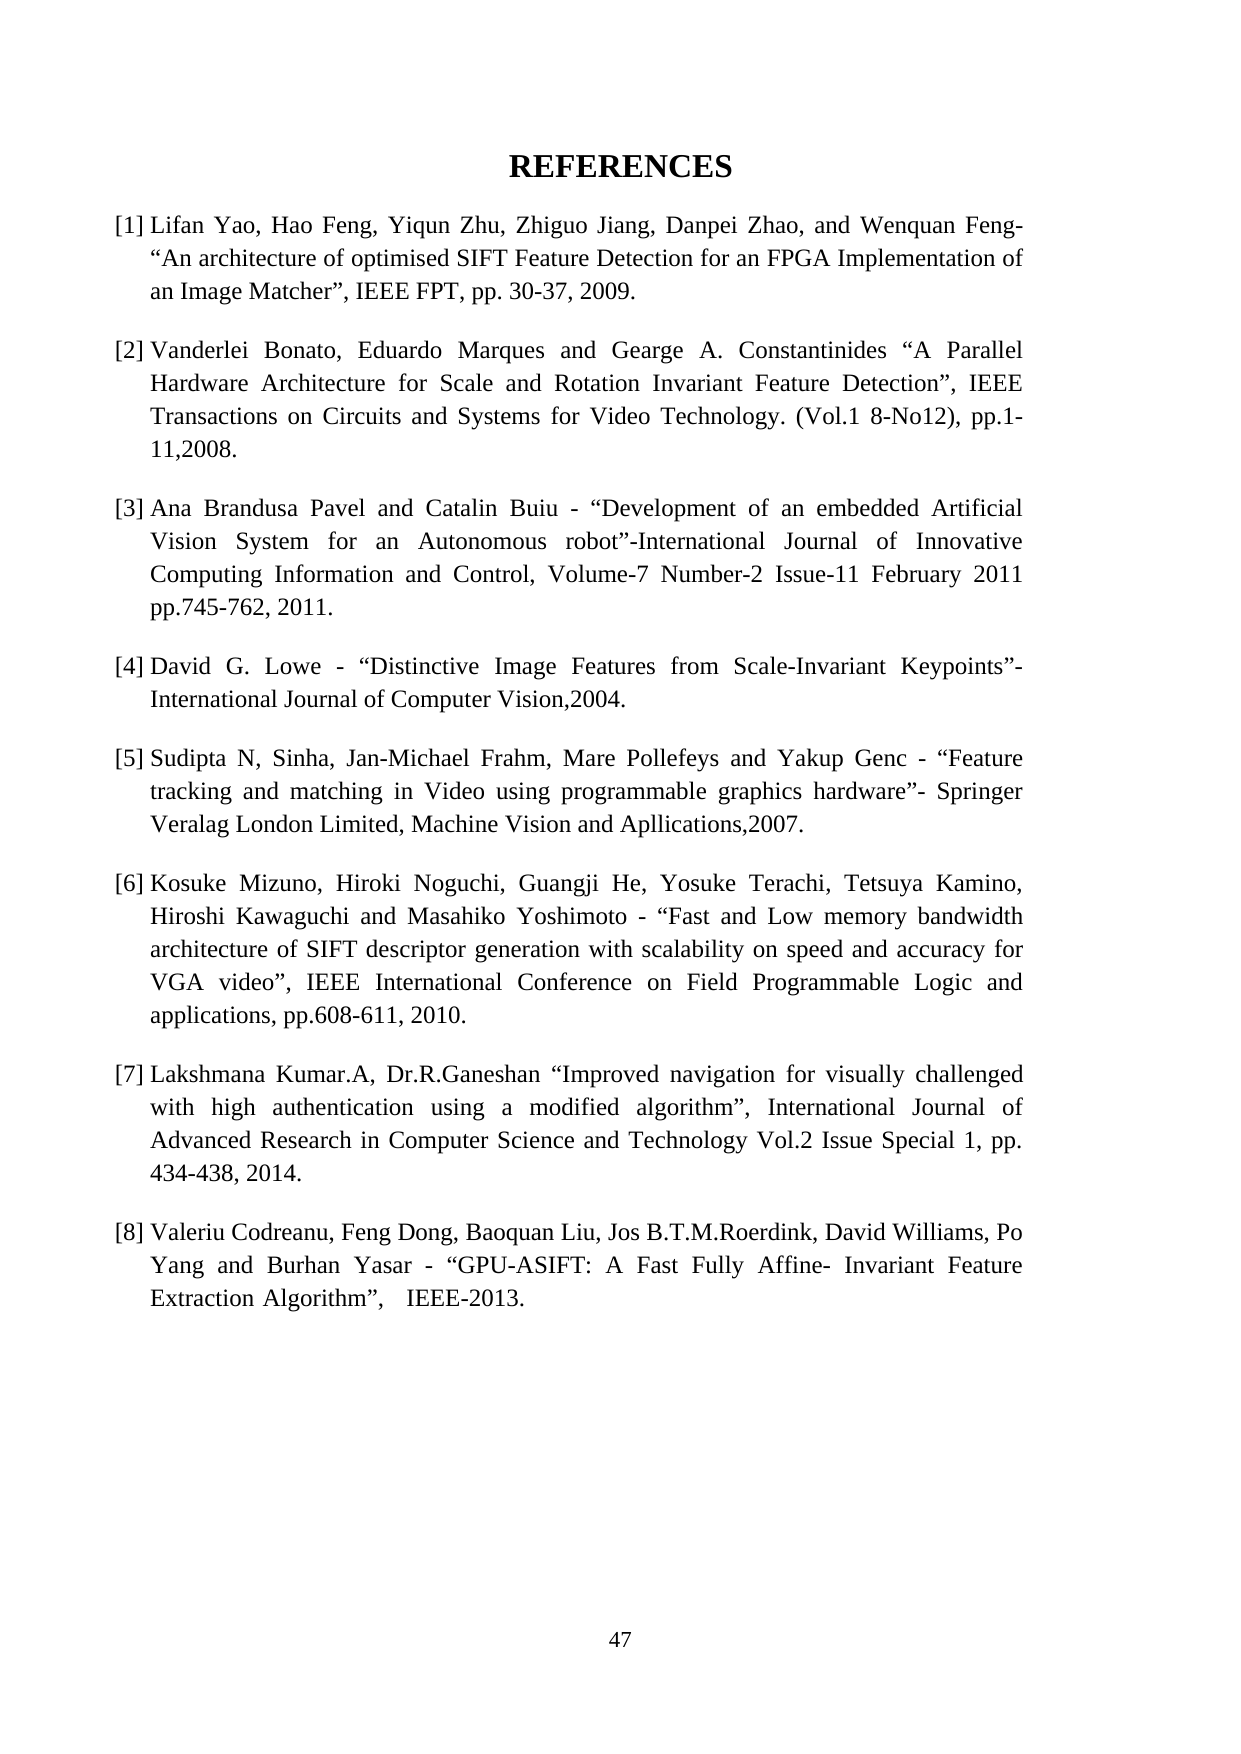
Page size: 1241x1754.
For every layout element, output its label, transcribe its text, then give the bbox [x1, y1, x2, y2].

subtitle REFERENCES [150, 146, 1091, 184]
list Vanderlei Bonato, Eduardo Marques and Gearge A. Constantinides “A Parallel Hardware Architecture for Scale and Rotation Invariant Feature Detection”, IEEE Transactions on Circuits and Systems for Video Technology. (Vol.1 8-No12), pp.1-11,2008. [114, 335, 1024, 463]
list Sudipta N, Sinha, Jan-Michael Frahm, Mare Pollefeys and Yakup Genc - “Feature tracking and matching in Video using programmable graphics hardware”- Springer Veralag London Limited, Machine Vision and Apllications,2007. [114, 743, 1024, 838]
list Valeriu Codreanu, Feng Dong, Baoquan Liu, Jos B.T.M.Roerdink, David Williams, Po Yang and Burhan Yasar - “GPU-ASIFT: A Fast Fully Affine- Invariant Feature Extraction Algorithm”, IEEE-2013. [114, 1217, 1024, 1312]
list David G. Lowe - “Distinctive Image Features from Scale-Invariant Keypoints”-International Journal of Computer Vision,2004. [114, 651, 1024, 713]
list Lakshmana Kumar.A, Dr.R.Ganeshan “Improved navigation for visually challenged with high authentication using a modified algorithm”, International Journal of Advanced Research in Computer Science and Technology Vol.2 Issue Special 1, pp. 434-438, 2014. [114, 1059, 1024, 1187]
list Lifan Yao, Hao Feng, Yiqun Zhu, Zhiguo Jiang, Danpei Zhao, and Wenquan Feng- “An architecture of optimised SIFT Feature Detection for an FPGA Implementation of an Image Matcher”, IEEE FPT, pp. 30-37, 2009. [114, 210, 1024, 305]
list Kosuke Mizuno, Hiroki Noguchi, Guangji He, Yosuke Terachi, Tetsuya Kamino, Hiroshi Kawaguchi and Masahiko Yoshimoto - “Fast and Low memory bandwidth architecture of SIFT descriptor generation with scalability on speed and accuracy for VGA video”, IEEE International Conference on Field Programmable Logic and applications, pp.608-611, 2010. [114, 868, 1024, 1029]
list Ana Brandusa Pavel and Catalin Buiu - “Development of an embedded Artificial Vision System for an Autonomous robot”-International Journal of Innovative Computing Information and Control, Volume-7 Number-2 Issue-11 February 2011 pp.745-762, 2011. [114, 493, 1024, 621]
